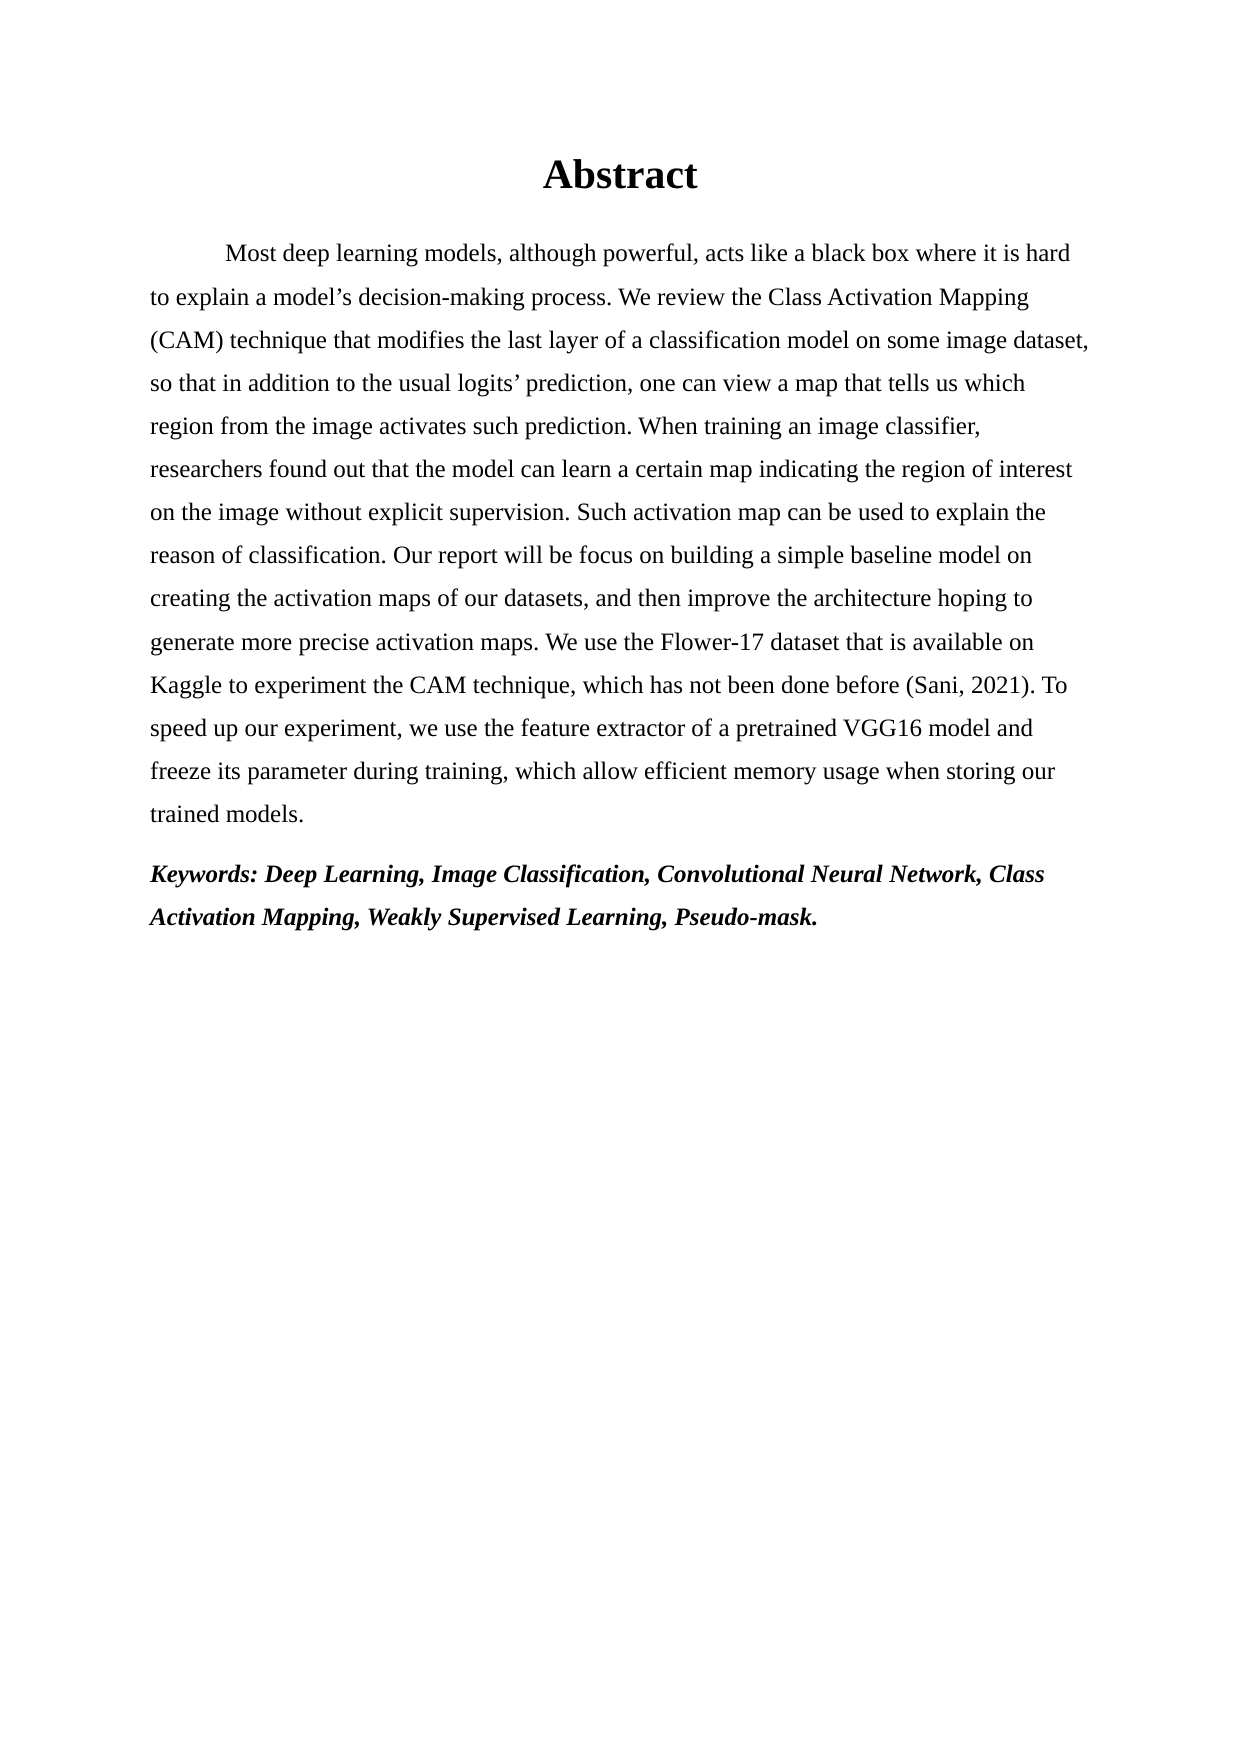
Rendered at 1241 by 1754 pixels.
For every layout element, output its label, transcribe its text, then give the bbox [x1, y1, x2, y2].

text Most deep learning models, although powerful, acts like a black box where it is hard to explain a model’s decision-making process. We review the Class Activation Mapping (CAM) technique that modifies the last layer of a classification model on some image dataset, so that in addition to the usual logits’ prediction, one can view a map that tells us which region from the image activates such prediction. When training an image classifier, researchers found out that the model can learn a certain map indicating the region of interest on the image without explicit supervision. Such activation map can be used to explain the reason of classification. Our report will be focus on building a simple baseline model on creating the activation maps of our datasets, and then improve the architecture hoping to generate more precise activation maps. We use the Flower-17 dataset that is available on Kaggle to experiment the CAM technique, which has not been done before (Sani, 2021). To speed up our experiment, we use the feature extractor of a pretrained VGG16 model and freeze its parameter during training, which allow efficient memory usage when storing our trained models. [150, 238, 1090, 828]
subtitle Abstract [150, 150, 1090, 198]
text Keywords: Deep Learning, Image Classification, Convolutional Neural Network, Class Activation Mapping, Weakly Supervised Learning, Pseudo-mask. [150, 859, 1090, 931]
